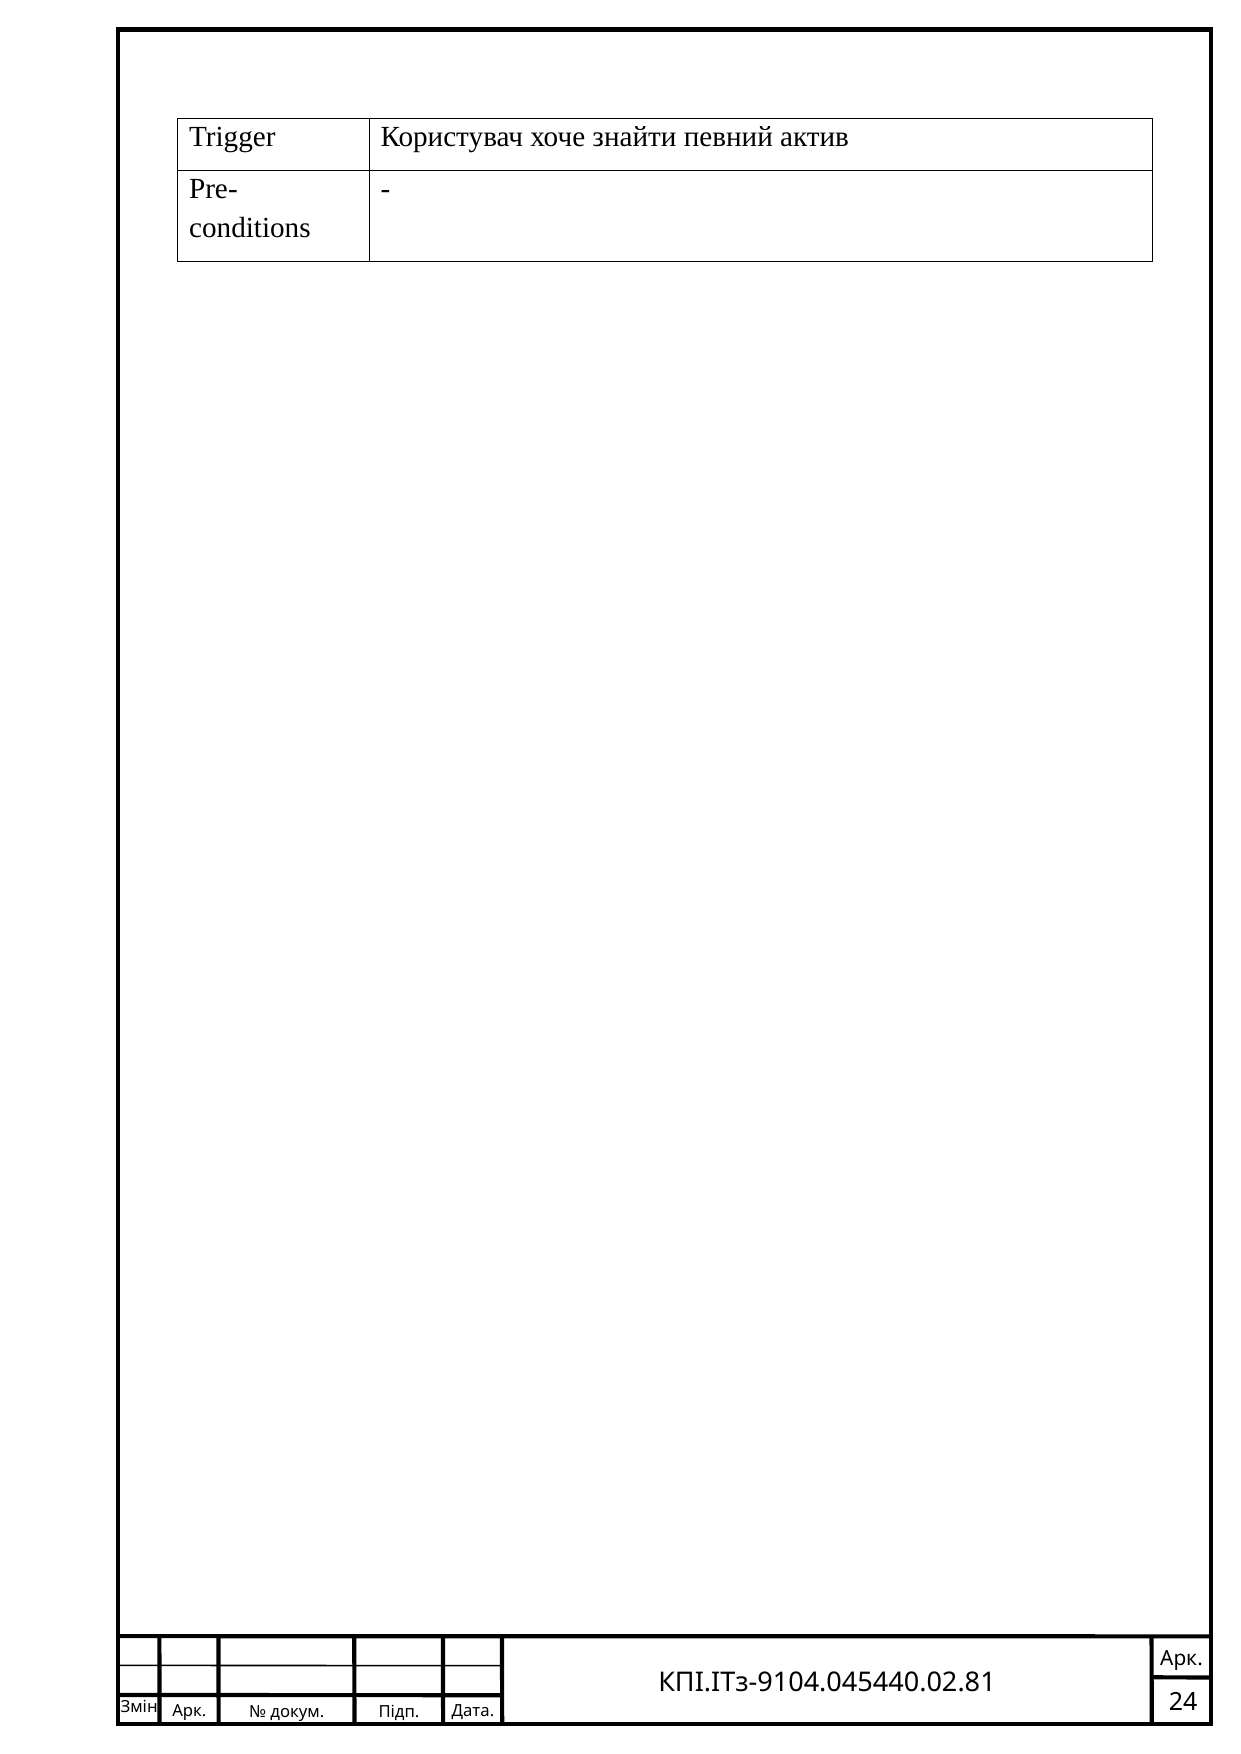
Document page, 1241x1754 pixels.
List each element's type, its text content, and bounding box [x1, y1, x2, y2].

table_cell - [370, 171, 1152, 261]
table_cell Користувач хоче знайти певний актив [370, 119, 1152, 170]
table_cell Trigger [178, 119, 369, 170]
table_cell Pre-conditions [178, 171, 369, 261]
